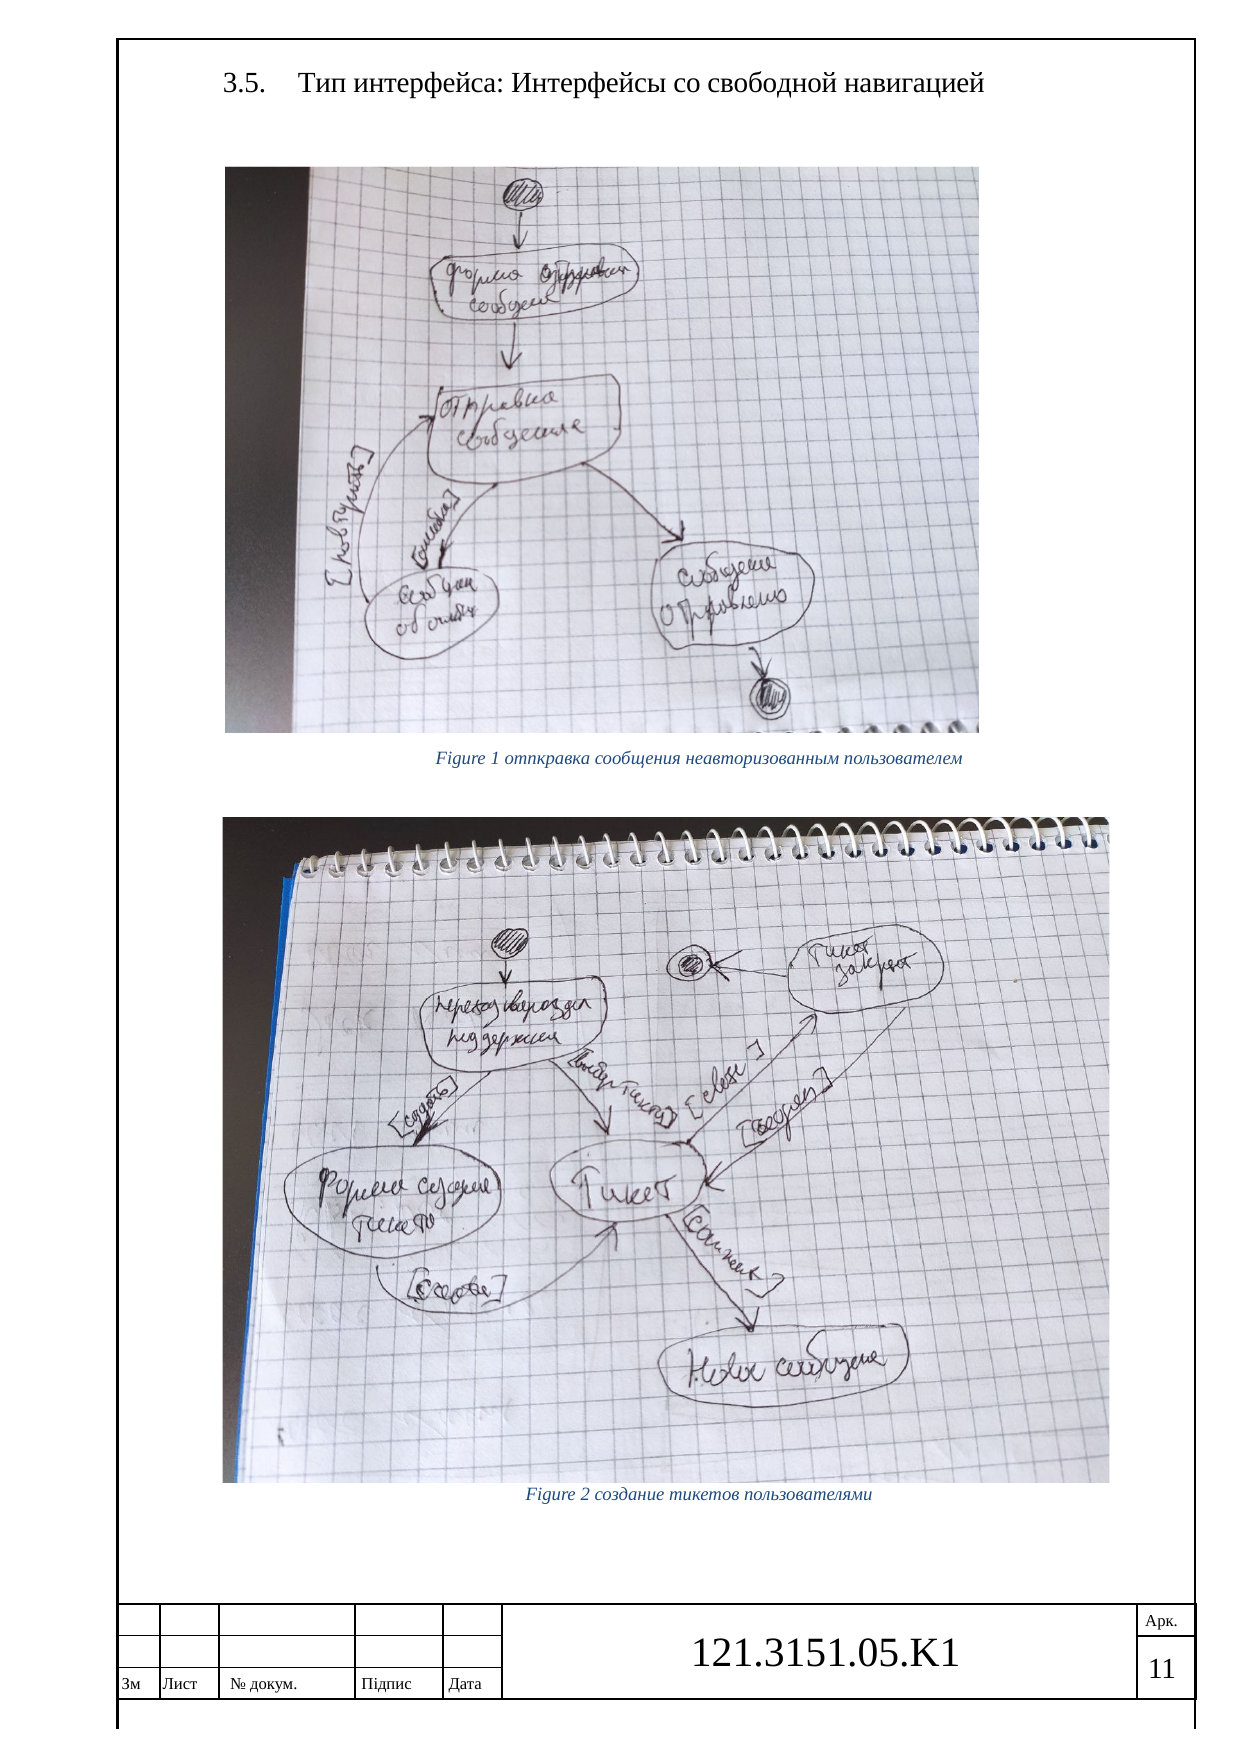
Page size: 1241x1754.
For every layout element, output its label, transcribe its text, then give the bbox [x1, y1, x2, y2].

picture [225, 167, 978, 733]
text Figure 2 создание тикетов пользователями [148, 1483, 1175, 1504]
list Тип интерфейса: Интерфейсы со свободной навигацией [223, 65, 1175, 99]
picture [222, 817, 1110, 1483]
text Figure 1 отпкравка сообщения неавторизованным пользователем [148, 747, 1175, 768]
